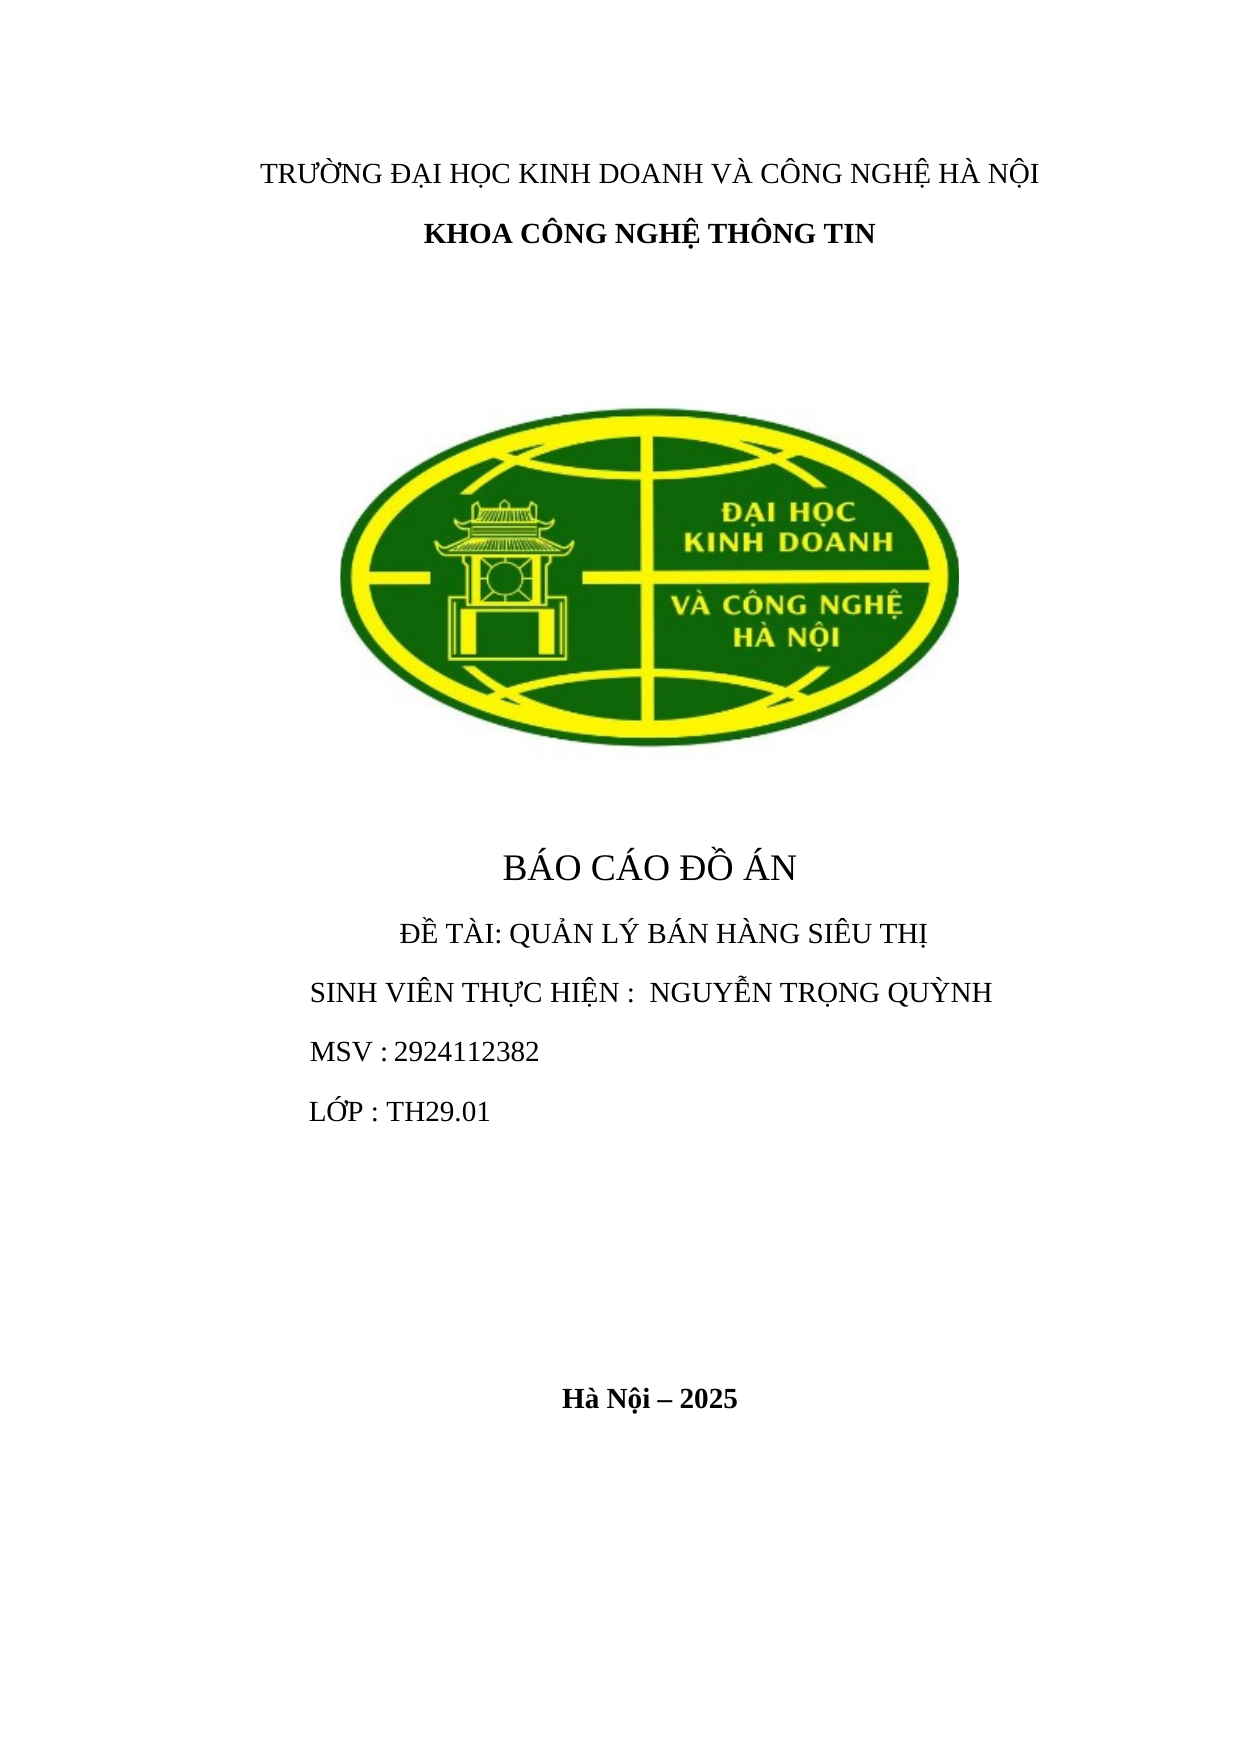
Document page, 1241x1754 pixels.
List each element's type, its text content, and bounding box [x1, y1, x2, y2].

text ĐỀ TÀI: QUẢN LÝ BÁN HÀNG SIÊU THỊ [205, 916, 1122, 949]
text SINH VIÊN THỰC HIỆN : NGUYỄN TRỌNG QUỲNH [205, 975, 1122, 1009]
text BÁO CÁO ĐỒ ÁN [177, 845, 1122, 888]
text TRƯỜNG ĐẠI HỌC KINH DOANH VÀ CÔNG NGHỆ HÀ NỘI [177, 118, 1122, 190]
picture [340, 307, 959, 821]
text KHOA CÔNG NGHỆ THÔNG TIN [177, 216, 1122, 283]
text Hà Nội – 2025 [177, 1381, 1122, 1415]
text LỚP : TH29.01 [299, 1094, 1122, 1127]
text MSV : 2924112382 [205, 1034, 1122, 1068]
